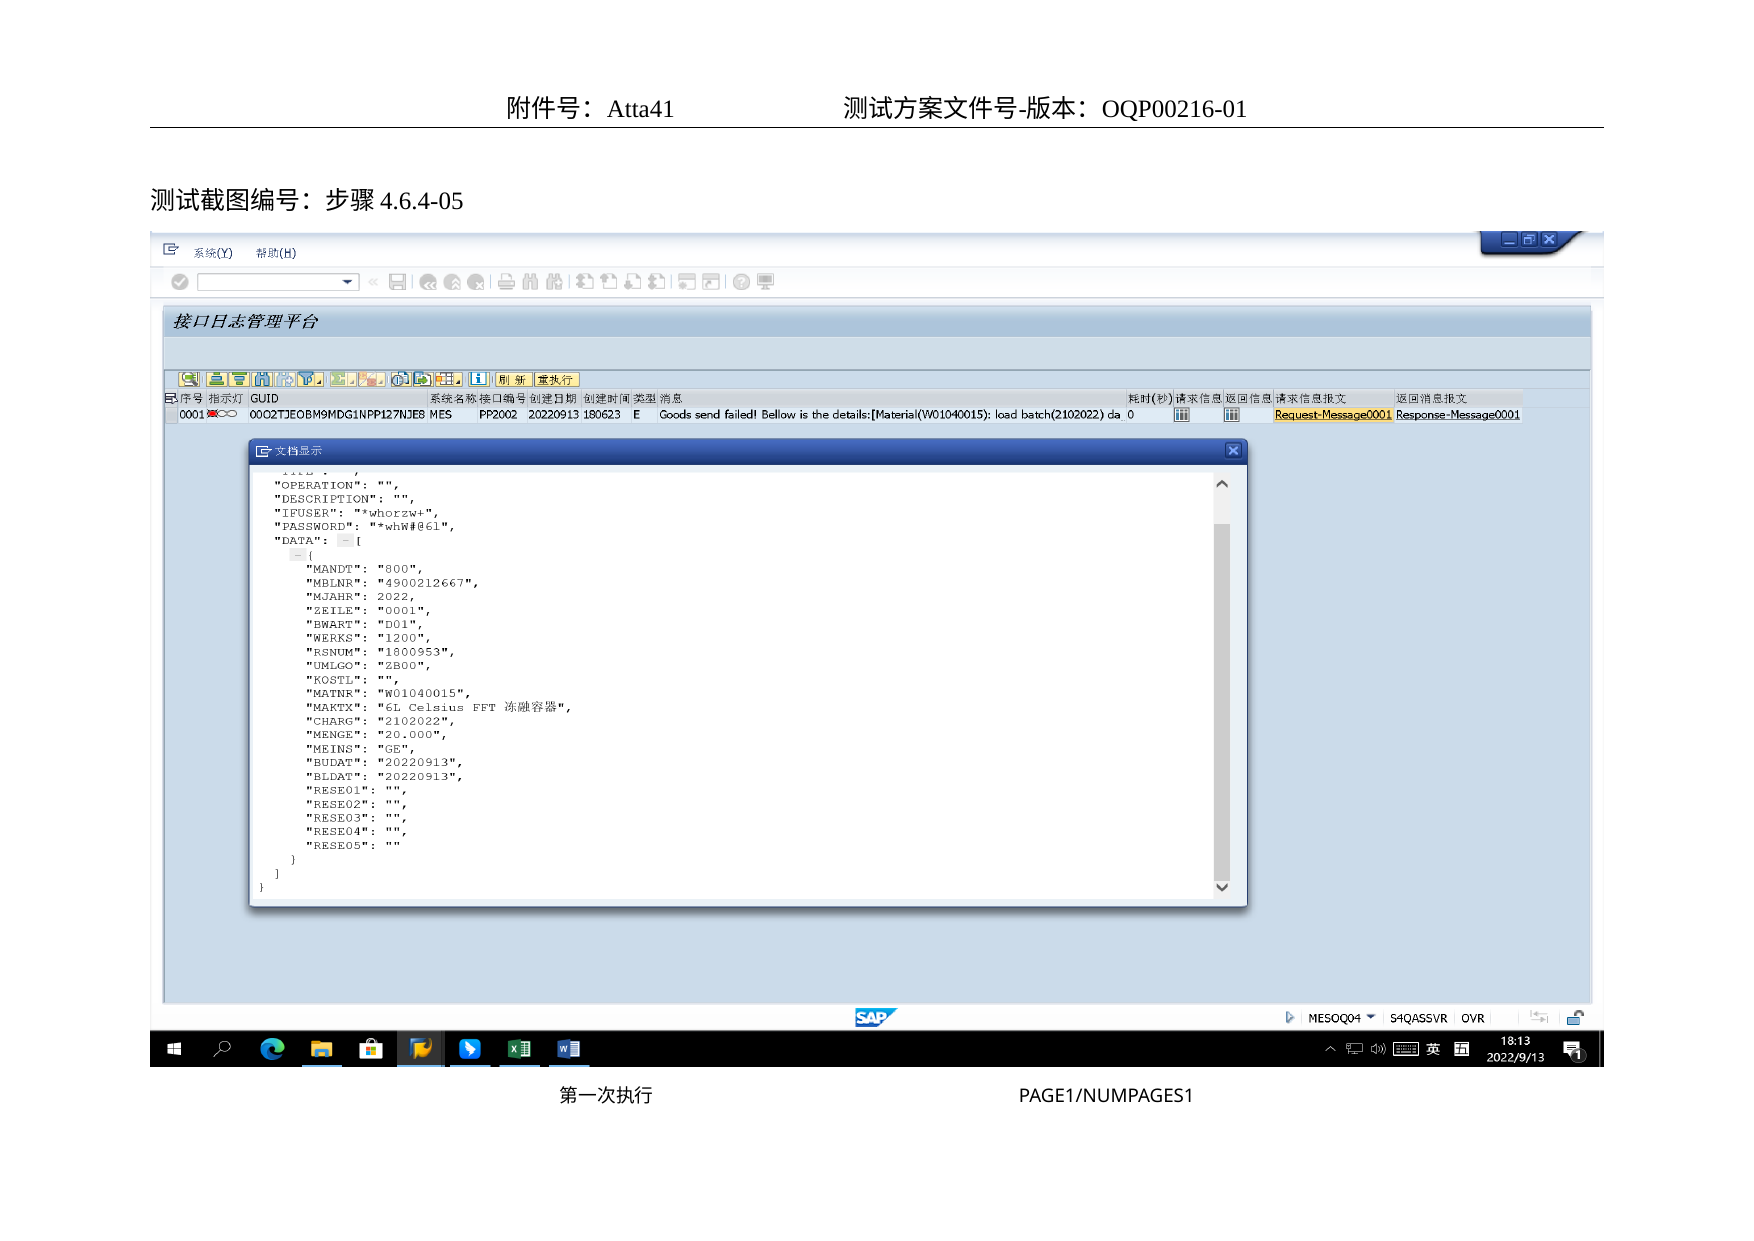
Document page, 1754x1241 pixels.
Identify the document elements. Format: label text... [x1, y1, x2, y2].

text 测试截图编号：步骤4.6.4-05 [150, 166, 1604, 231]
picture [150, 231, 1604, 1067]
